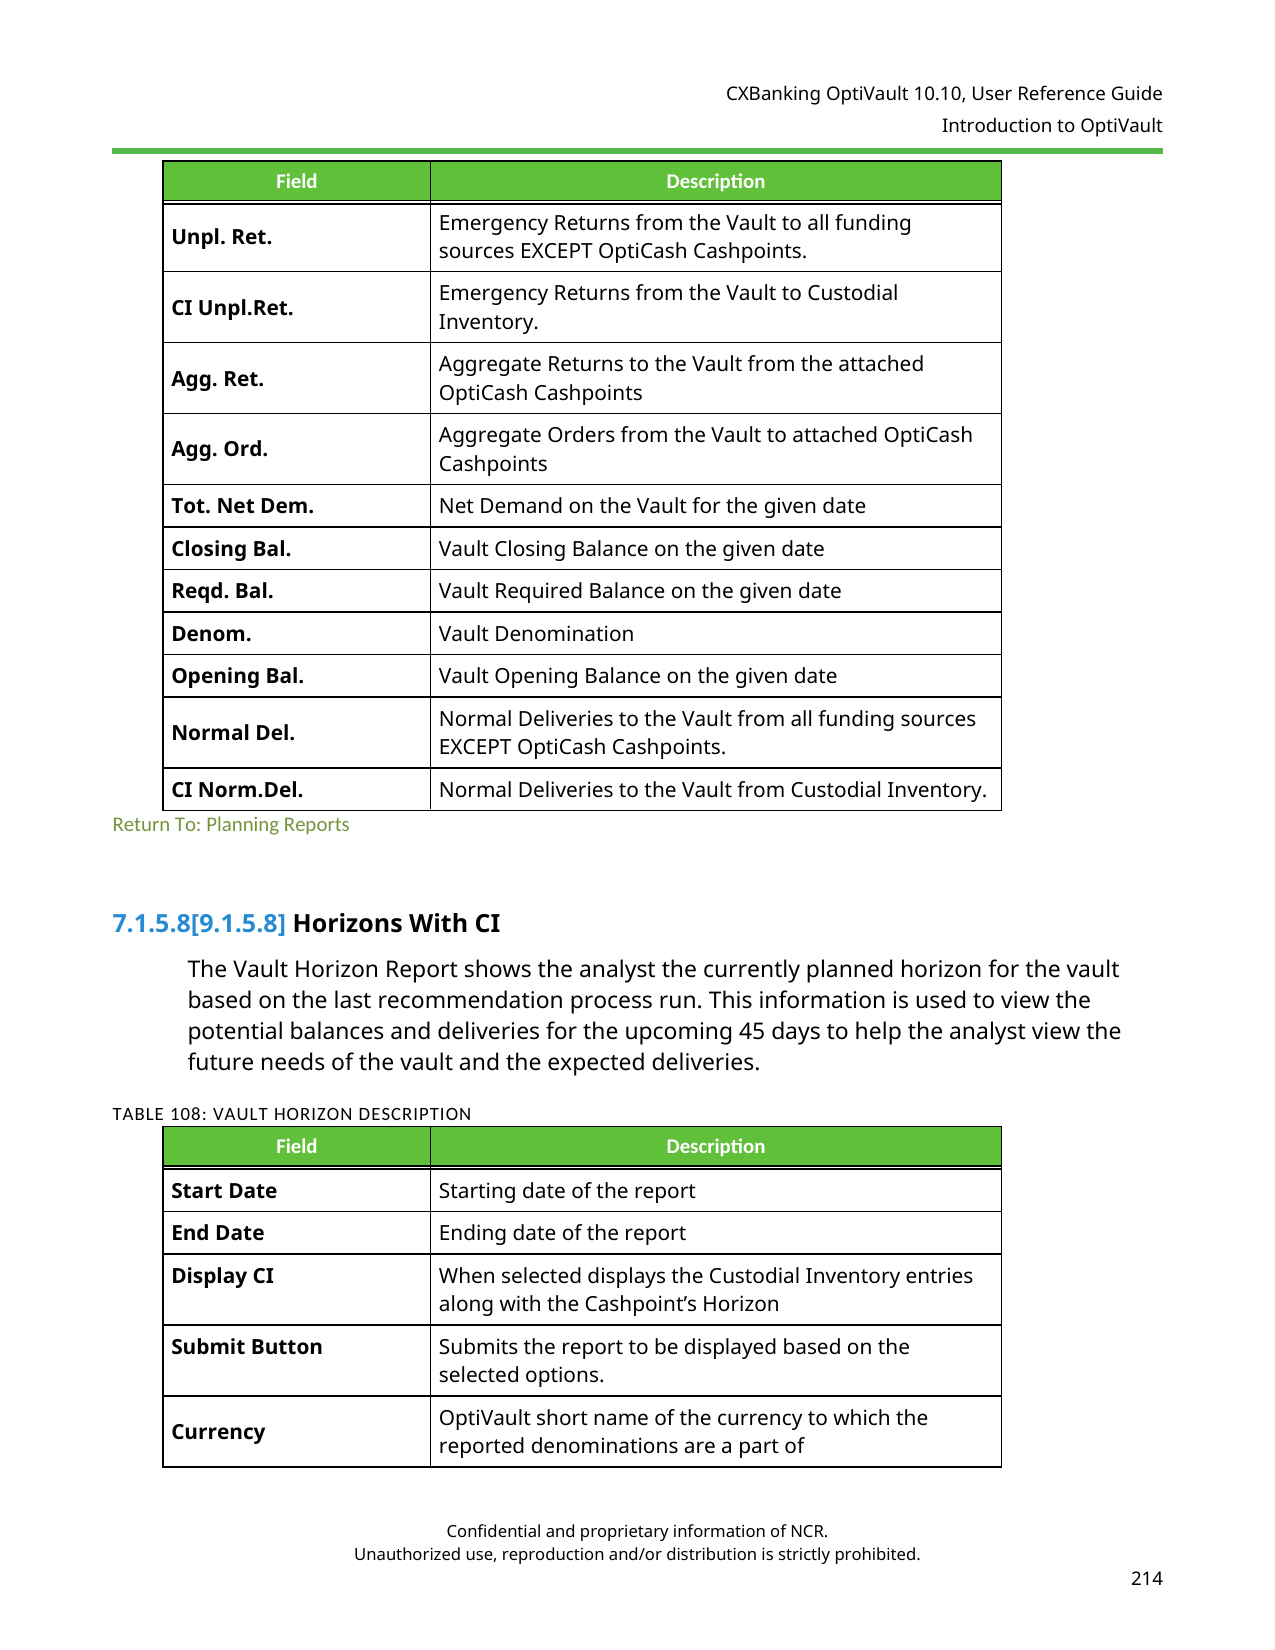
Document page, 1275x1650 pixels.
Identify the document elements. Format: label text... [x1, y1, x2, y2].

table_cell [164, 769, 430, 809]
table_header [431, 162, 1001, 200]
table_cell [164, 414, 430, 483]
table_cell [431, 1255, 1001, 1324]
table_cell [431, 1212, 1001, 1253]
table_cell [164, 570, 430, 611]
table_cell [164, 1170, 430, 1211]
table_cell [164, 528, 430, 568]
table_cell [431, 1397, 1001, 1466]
text The Vault Horizon Report shows the analyst the currently planned horizon for the vault based on the last recommendation process run. This information is used to view the potential balances and deliveries for the upcoming 45 days to help the analyst view the future needs of the vault and the expected deliveries. [187, 953, 1163, 1078]
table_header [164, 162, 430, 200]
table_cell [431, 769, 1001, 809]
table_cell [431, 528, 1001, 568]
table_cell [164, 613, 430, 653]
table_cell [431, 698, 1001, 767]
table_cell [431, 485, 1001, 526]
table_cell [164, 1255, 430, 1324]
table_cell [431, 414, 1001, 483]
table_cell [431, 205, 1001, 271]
subtitle Horizons With CI [112, 906, 1163, 940]
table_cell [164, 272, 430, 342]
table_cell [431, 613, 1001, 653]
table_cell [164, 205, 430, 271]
text Return To: Planning Reports [112, 811, 1163, 836]
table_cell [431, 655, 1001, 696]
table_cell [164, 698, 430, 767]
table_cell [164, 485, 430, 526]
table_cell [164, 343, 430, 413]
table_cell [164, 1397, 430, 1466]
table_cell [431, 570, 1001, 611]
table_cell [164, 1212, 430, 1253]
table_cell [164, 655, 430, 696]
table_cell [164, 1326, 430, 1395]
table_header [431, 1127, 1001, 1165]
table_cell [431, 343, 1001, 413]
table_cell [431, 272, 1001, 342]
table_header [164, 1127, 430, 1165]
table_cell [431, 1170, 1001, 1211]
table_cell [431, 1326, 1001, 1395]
